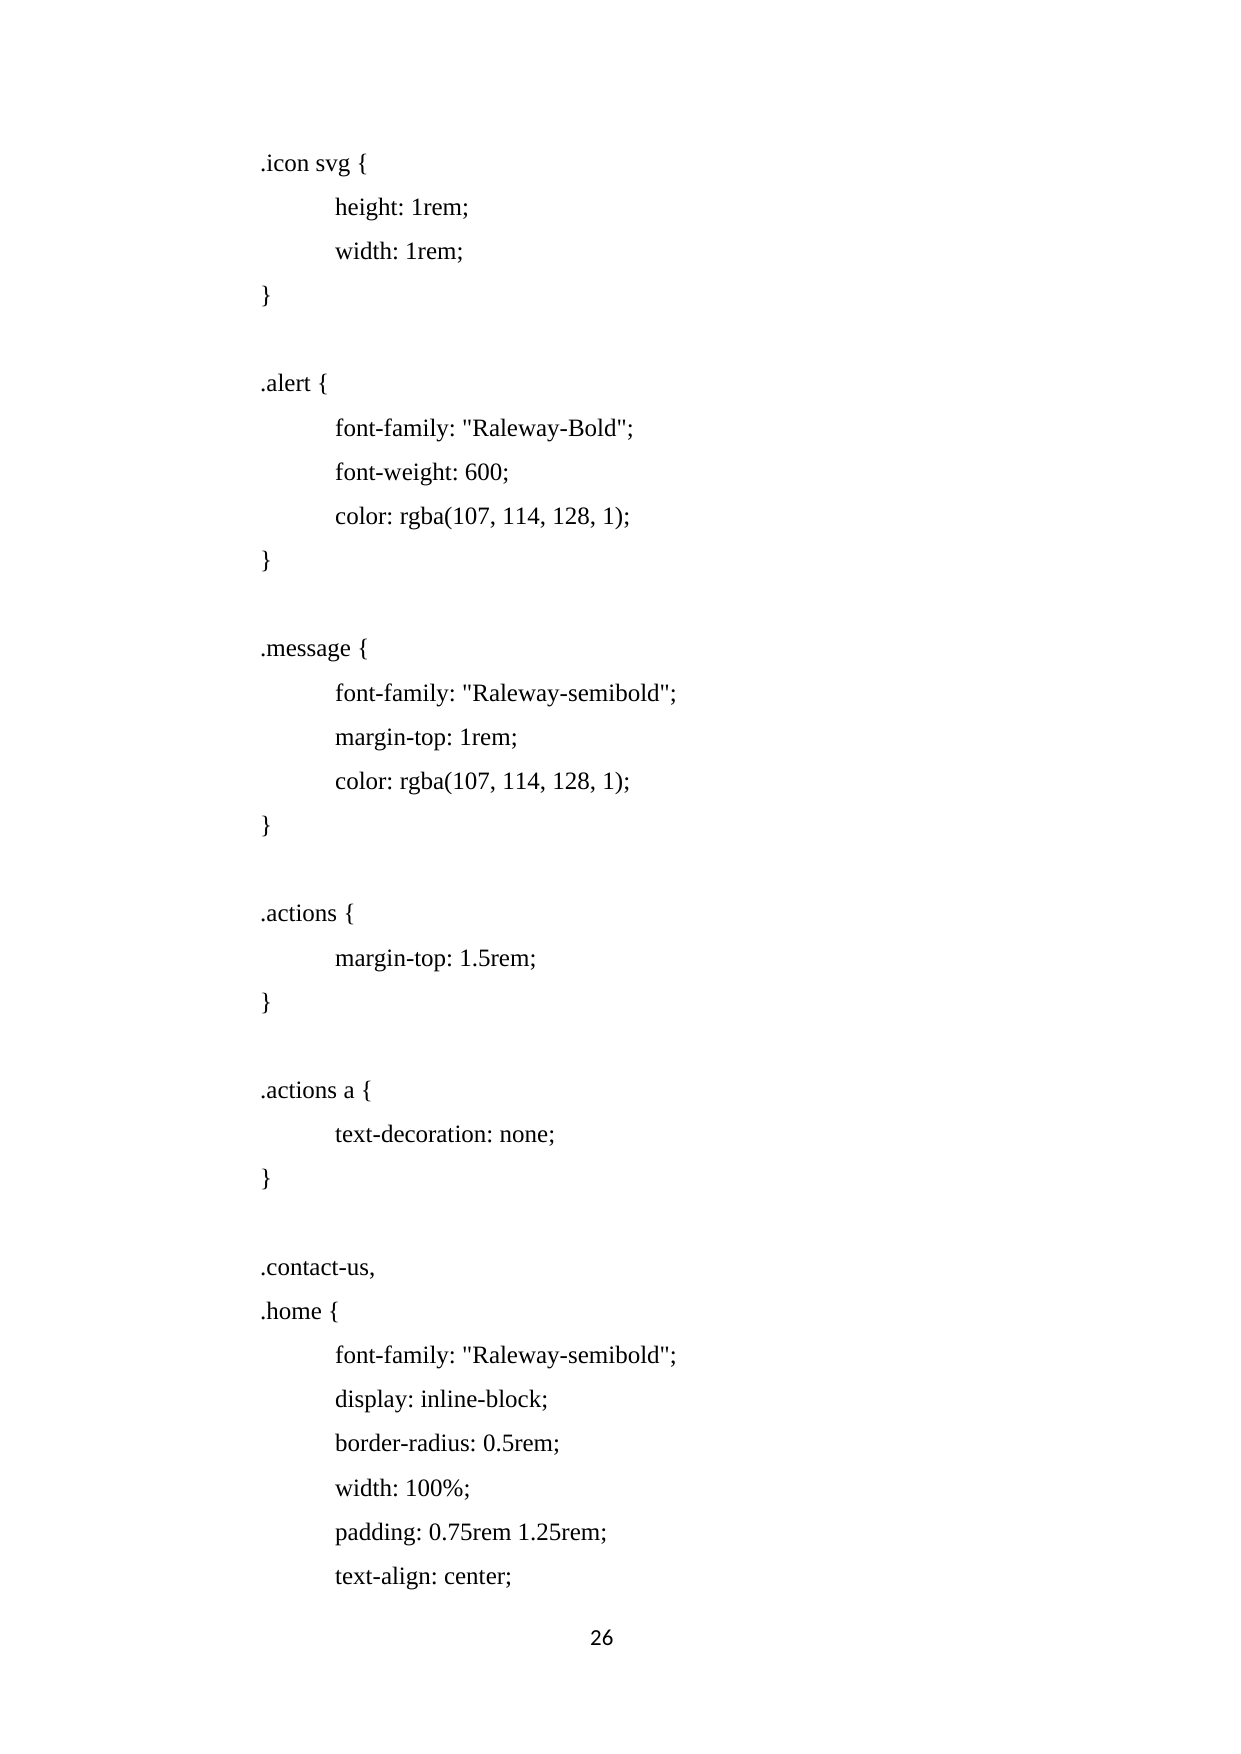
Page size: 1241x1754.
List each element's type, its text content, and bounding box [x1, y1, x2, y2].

text font-family: "Raleway-Bold"; [146, 413, 1093, 441]
text font-family: "Raleway-semibold"; [146, 678, 1093, 706]
text width: 100%; [146, 1473, 1093, 1501]
text } [146, 1163, 1093, 1192]
text margin-top: 1.5rem; [146, 943, 1093, 971]
text padding: 0.75rem 1.25rem; [146, 1517, 1093, 1546]
text .home { [146, 1296, 1093, 1325]
text height: 1rem; [146, 192, 1093, 221]
text .message { [146, 633, 1093, 662]
text } [146, 987, 1093, 1016]
text .actions { [146, 898, 1093, 927]
text text-decoration: none; [146, 1119, 1093, 1148]
text } [146, 280, 1093, 309]
text .icon svg { [146, 148, 1093, 176]
text font-family: "Raleway-semibold"; [146, 1340, 1093, 1369]
text border-radius: 0.5rem; [146, 1428, 1093, 1457]
text width: 1rem; [146, 236, 1093, 265]
text margin-top: 1rem; [146, 722, 1093, 751]
text font-weight: 600; [146, 457, 1093, 486]
text text-align: center; [146, 1561, 1093, 1590]
text .alert { [146, 368, 1093, 397]
text color: rgba(107, 114, 128, 1); [146, 501, 1093, 530]
text } [146, 545, 1093, 574]
text } [146, 810, 1093, 839]
text .contact-us, [146, 1252, 1093, 1281]
text display: inline-block; [146, 1384, 1093, 1413]
text color: rgba(107, 114, 128, 1); [146, 766, 1093, 795]
text .actions a { [146, 1075, 1093, 1104]
